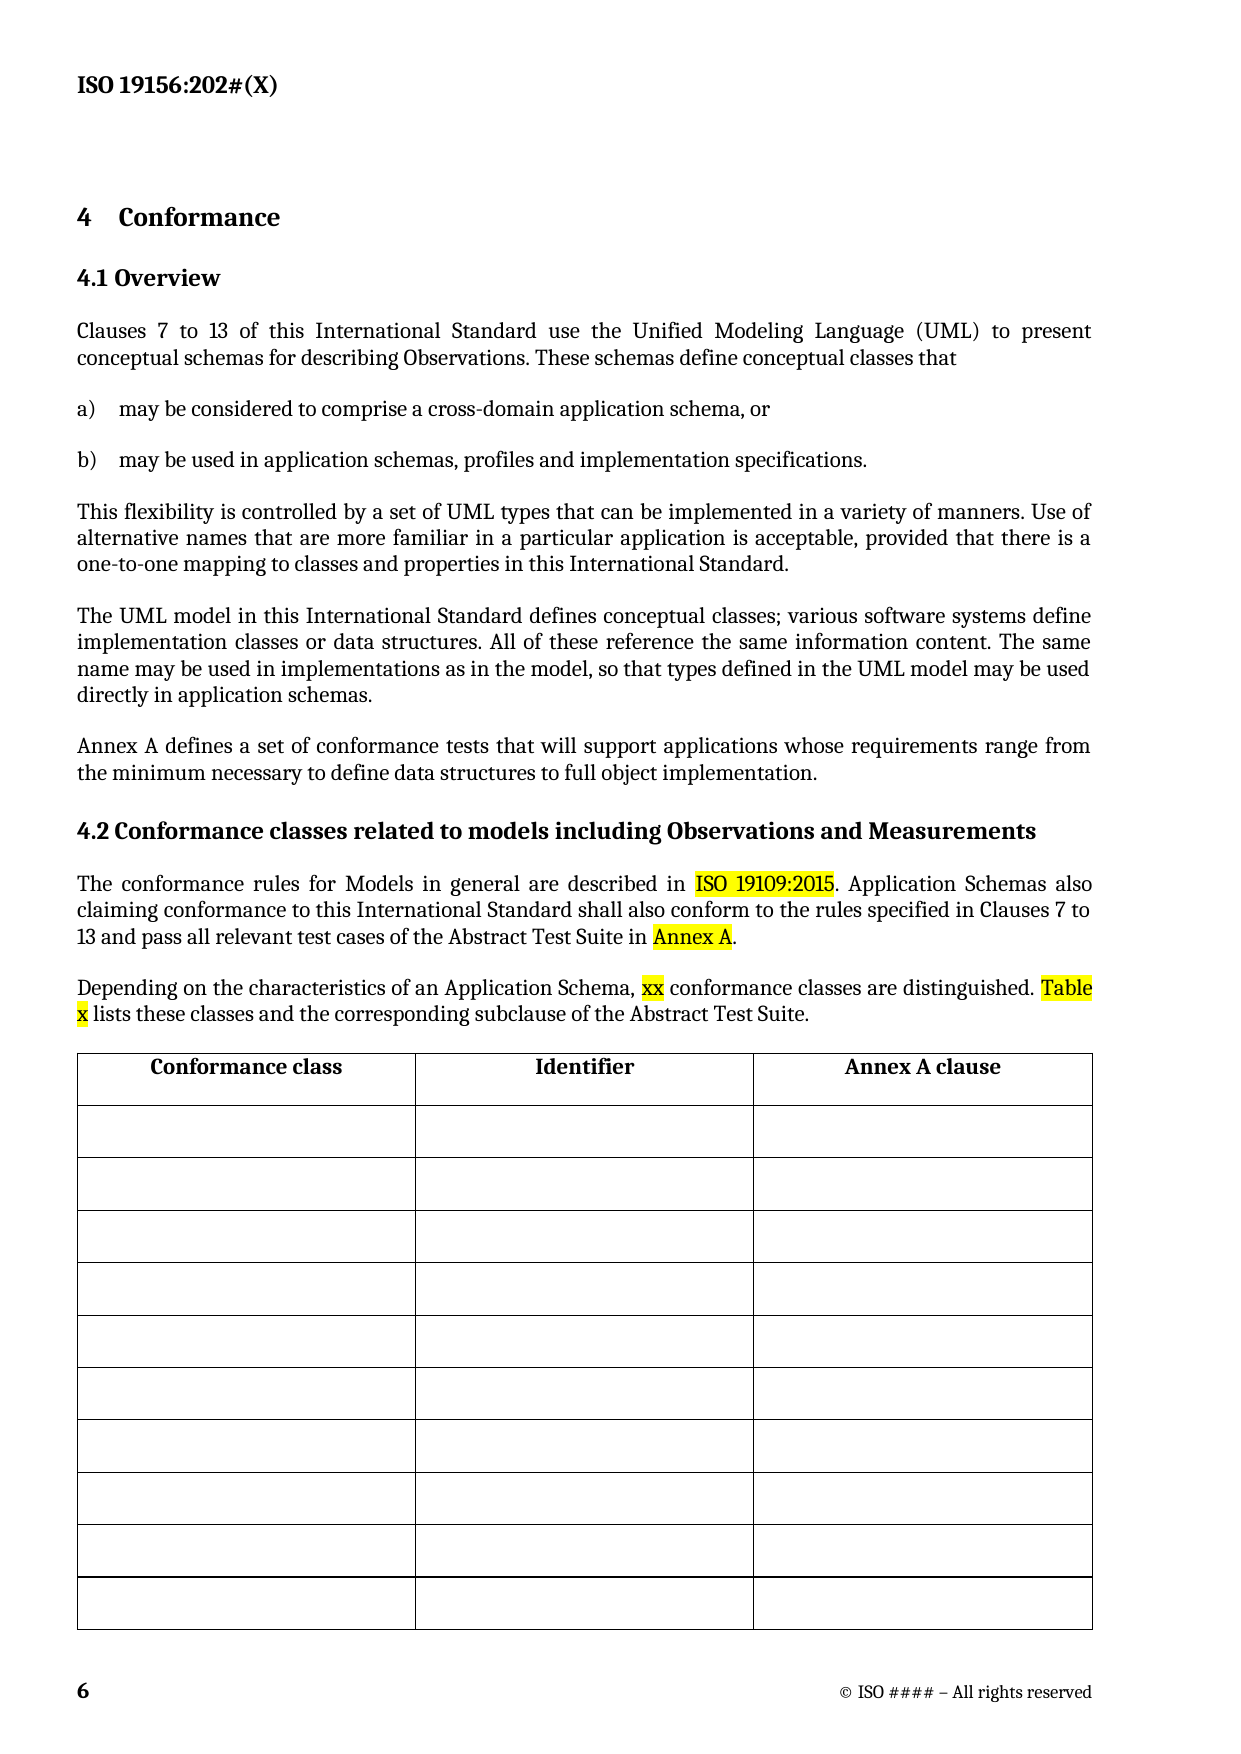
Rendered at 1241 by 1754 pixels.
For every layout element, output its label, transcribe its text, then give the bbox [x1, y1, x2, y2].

table_header Conformance class [78, 1054, 415, 1105]
table_cell [78, 1106, 415, 1157]
table_cell [754, 1158, 1092, 1210]
text Annex A defines a set of conformance tests that will support applications whose requirements range from the minimum necessary to define data structures to full object implementation. [77, 733, 1092, 786]
table_cell [78, 1420, 415, 1472]
table_cell [754, 1420, 1092, 1472]
subtitle Conformance [77, 202, 1092, 233]
table_cell [754, 1106, 1092, 1157]
table_cell [78, 1368, 415, 1419]
table_cell [78, 1525, 415, 1576]
table_cell [416, 1263, 753, 1314]
text This flexibility is controlled by a set of UML types that can be implemented in a variety of manners. Use of alternative names that are more familiar in a particular application is acceptable, provided that there is a one-to-one mapping to classes and properties in this International Standard. [77, 498, 1092, 578]
table_cell [78, 1158, 415, 1210]
text b) may be used in application schemas, profiles and implementation specifications. [77, 447, 1092, 473]
table_cell [754, 1211, 1092, 1262]
subtitle Overview [77, 264, 1092, 293]
table_cell [754, 1368, 1092, 1419]
text a) may be considered to comprise a cross-domain application schema, or [77, 396, 1092, 422]
table_cell [416, 1578, 753, 1629]
table_cell [78, 1211, 415, 1262]
table_cell [416, 1420, 753, 1472]
table_cell [754, 1473, 1092, 1524]
table_cell [416, 1316, 753, 1367]
table_cell [416, 1368, 753, 1419]
table_cell [754, 1578, 1092, 1629]
table_cell [416, 1158, 753, 1210]
table_header Identifier [416, 1054, 753, 1105]
table_cell [754, 1263, 1092, 1314]
table_cell [416, 1211, 753, 1262]
subtitle Conformance classes related to models including Observations and Measurements [77, 817, 1092, 846]
table_cell [416, 1106, 753, 1157]
table_cell [416, 1525, 753, 1576]
table_cell [416, 1473, 753, 1524]
table_cell [754, 1525, 1092, 1576]
text Depending on the characteristics of an Application Schema, xx conformance classes are distinguished. Table x lists these classes and the corresponding subclause of the Abstract Test Suite. [77, 975, 1092, 1027]
table_cell [78, 1263, 415, 1314]
text Clauses 7 to 13 of this International Standard use the Unified Modeling Language (UML) to present conceptual schemas for describing Observations. These schemas define conceptual classes that [77, 318, 1092, 371]
table_cell [78, 1578, 415, 1629]
table_header Annex A clause [754, 1054, 1092, 1105]
table_cell [78, 1316, 415, 1367]
text The conformance rules for Models in general are described in ISO 19109:2015. Application Schemas also claiming conformance to this International Standard shall also conform to the rules specified in Clauses 7 to 13 and pass all relevant test cases of the Abstract Test Suite in Annex A. [77, 871, 1092, 950]
table_cell [754, 1316, 1092, 1367]
table_cell [78, 1473, 415, 1524]
text The UML model in this International Standard defines conceptual classes; various software systems define implementation classes or data structures. All of these reference the same information content. The same name may be used in implementations as in the model, so that types defined in the UML model may be used directly in application schemas. [77, 603, 1092, 708]
